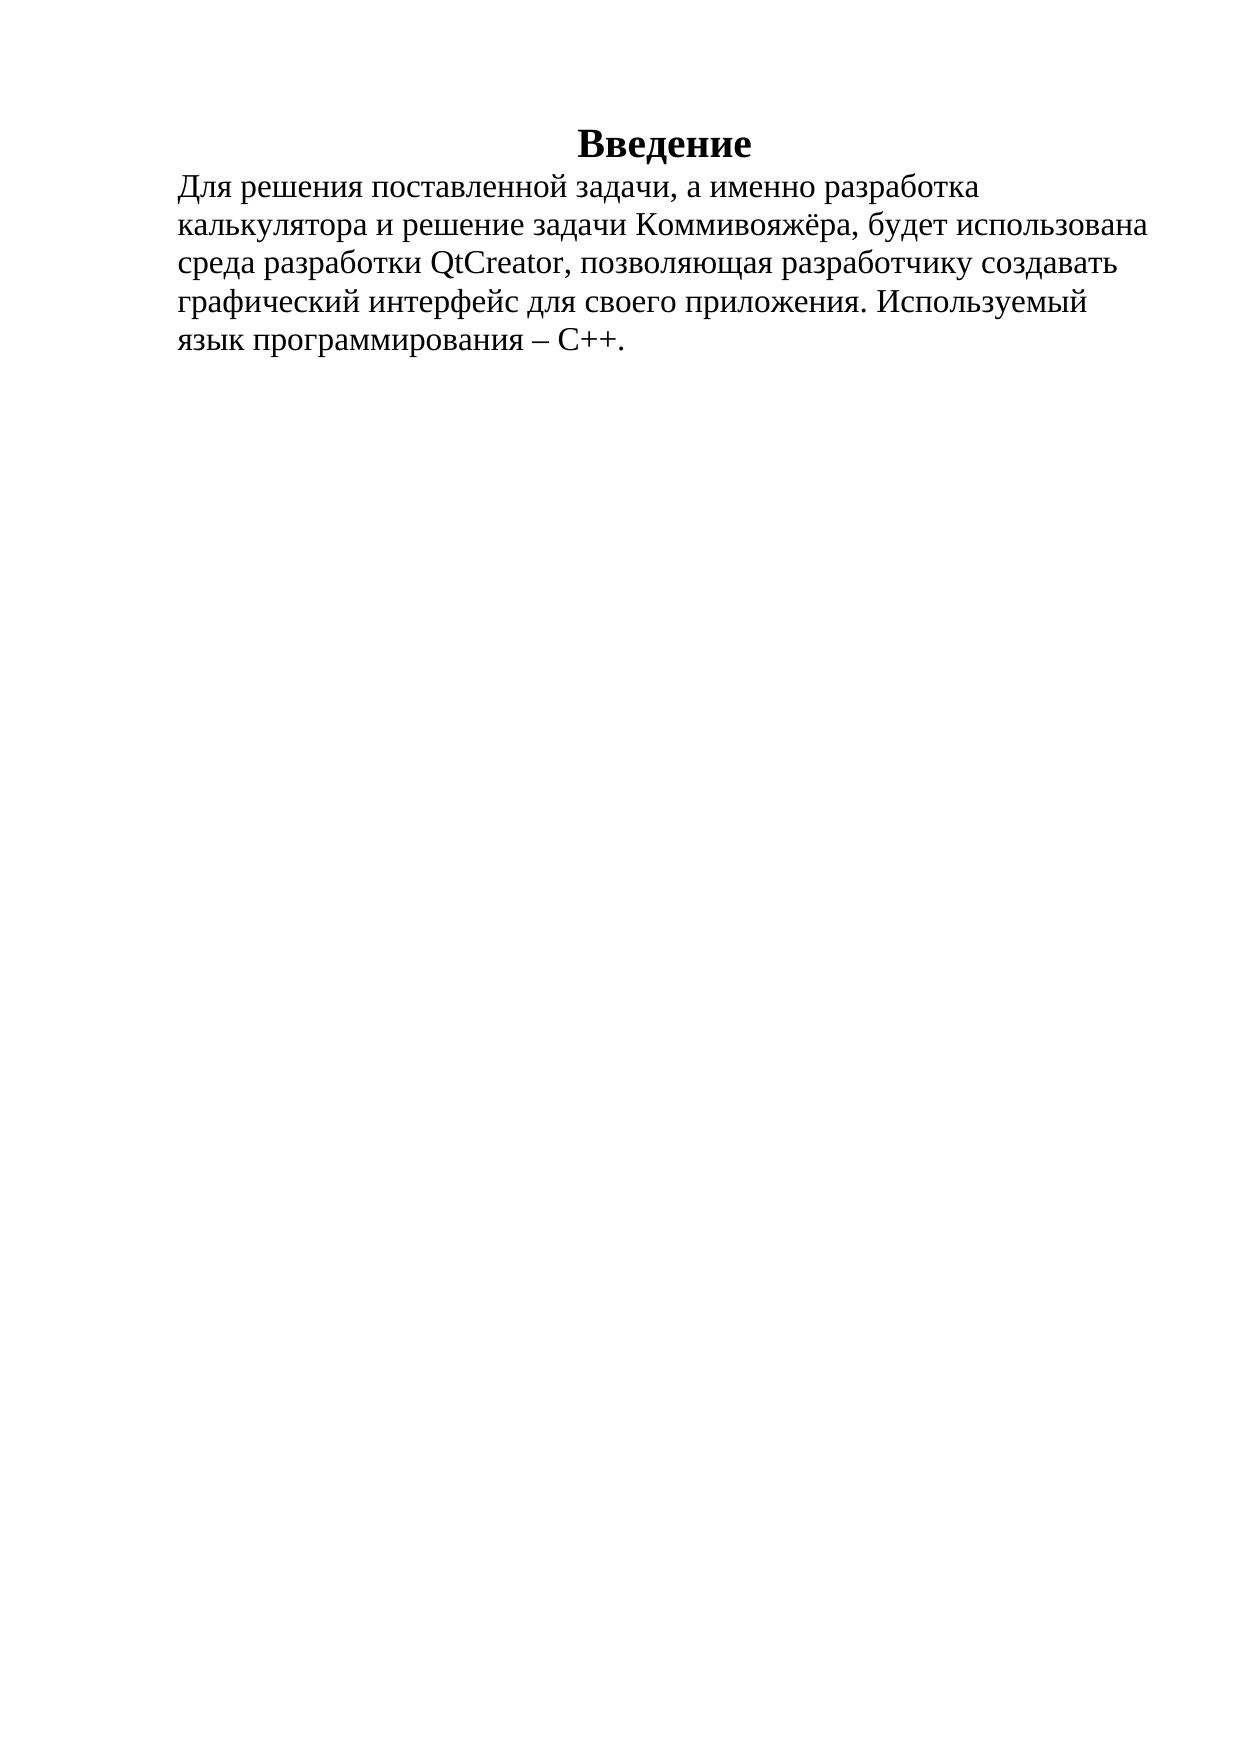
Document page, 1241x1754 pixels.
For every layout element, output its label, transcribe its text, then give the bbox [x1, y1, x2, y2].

text Для решения поставленной задачи, а именно разработка калькулятора и решение задачи Коммивояжёра, будет использована среда разработки QtCreator, позволяющая разработчику создавать графический интерфейс для своего приложения. Используемый язык программирования – C++. [177, 166, 1152, 358]
text Введение [177, 118, 1152, 166]
